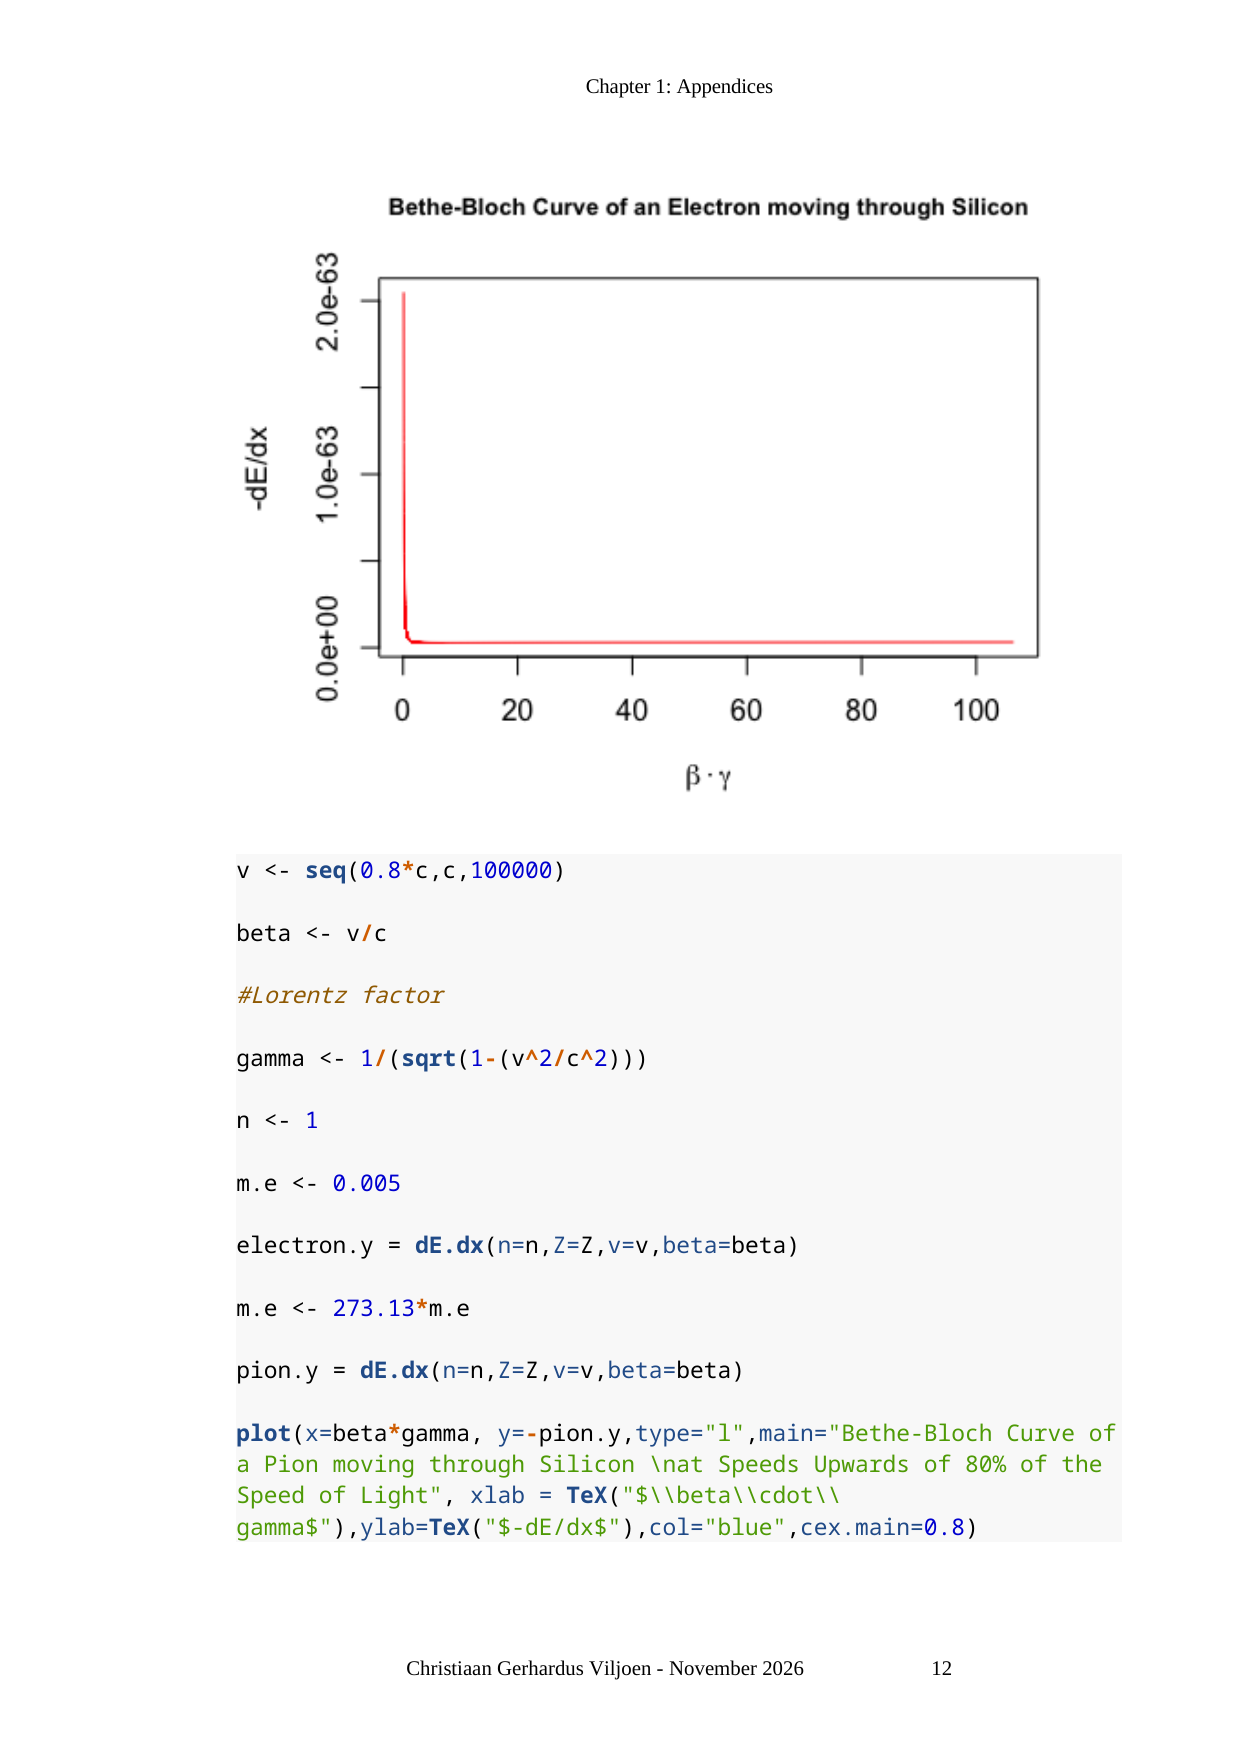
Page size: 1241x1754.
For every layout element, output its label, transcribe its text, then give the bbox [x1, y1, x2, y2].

text v <- seq(0.8*c,c,100000) beta <- v/c #Lorentz factor gamma <- 1/(sqrt(1-(v^2/c^2))) n <- 1 m.e <- 0.005 electron.y = dE.dx(n=n,Z=Z,v=v,beta=beta) m.e <- 273.13*m.e pion.y = dE.dx(n=n,Z=Z,v=v,beta=beta) plot(x=beta*gamma, y=-pion.y,type="l",main="Bethe-Bloch Curve of a Pion moving through Silicon \nat Speeds Upwards of 80% of the Speed of Light", xlab = TeX("$\\beta\\cdot\\gamma$"),ylab=TeX("$-dE/dx$"),col="blue",cex.main=0.8) [236, 854, 1122, 1542]
picture [236, 135, 1112, 836]
